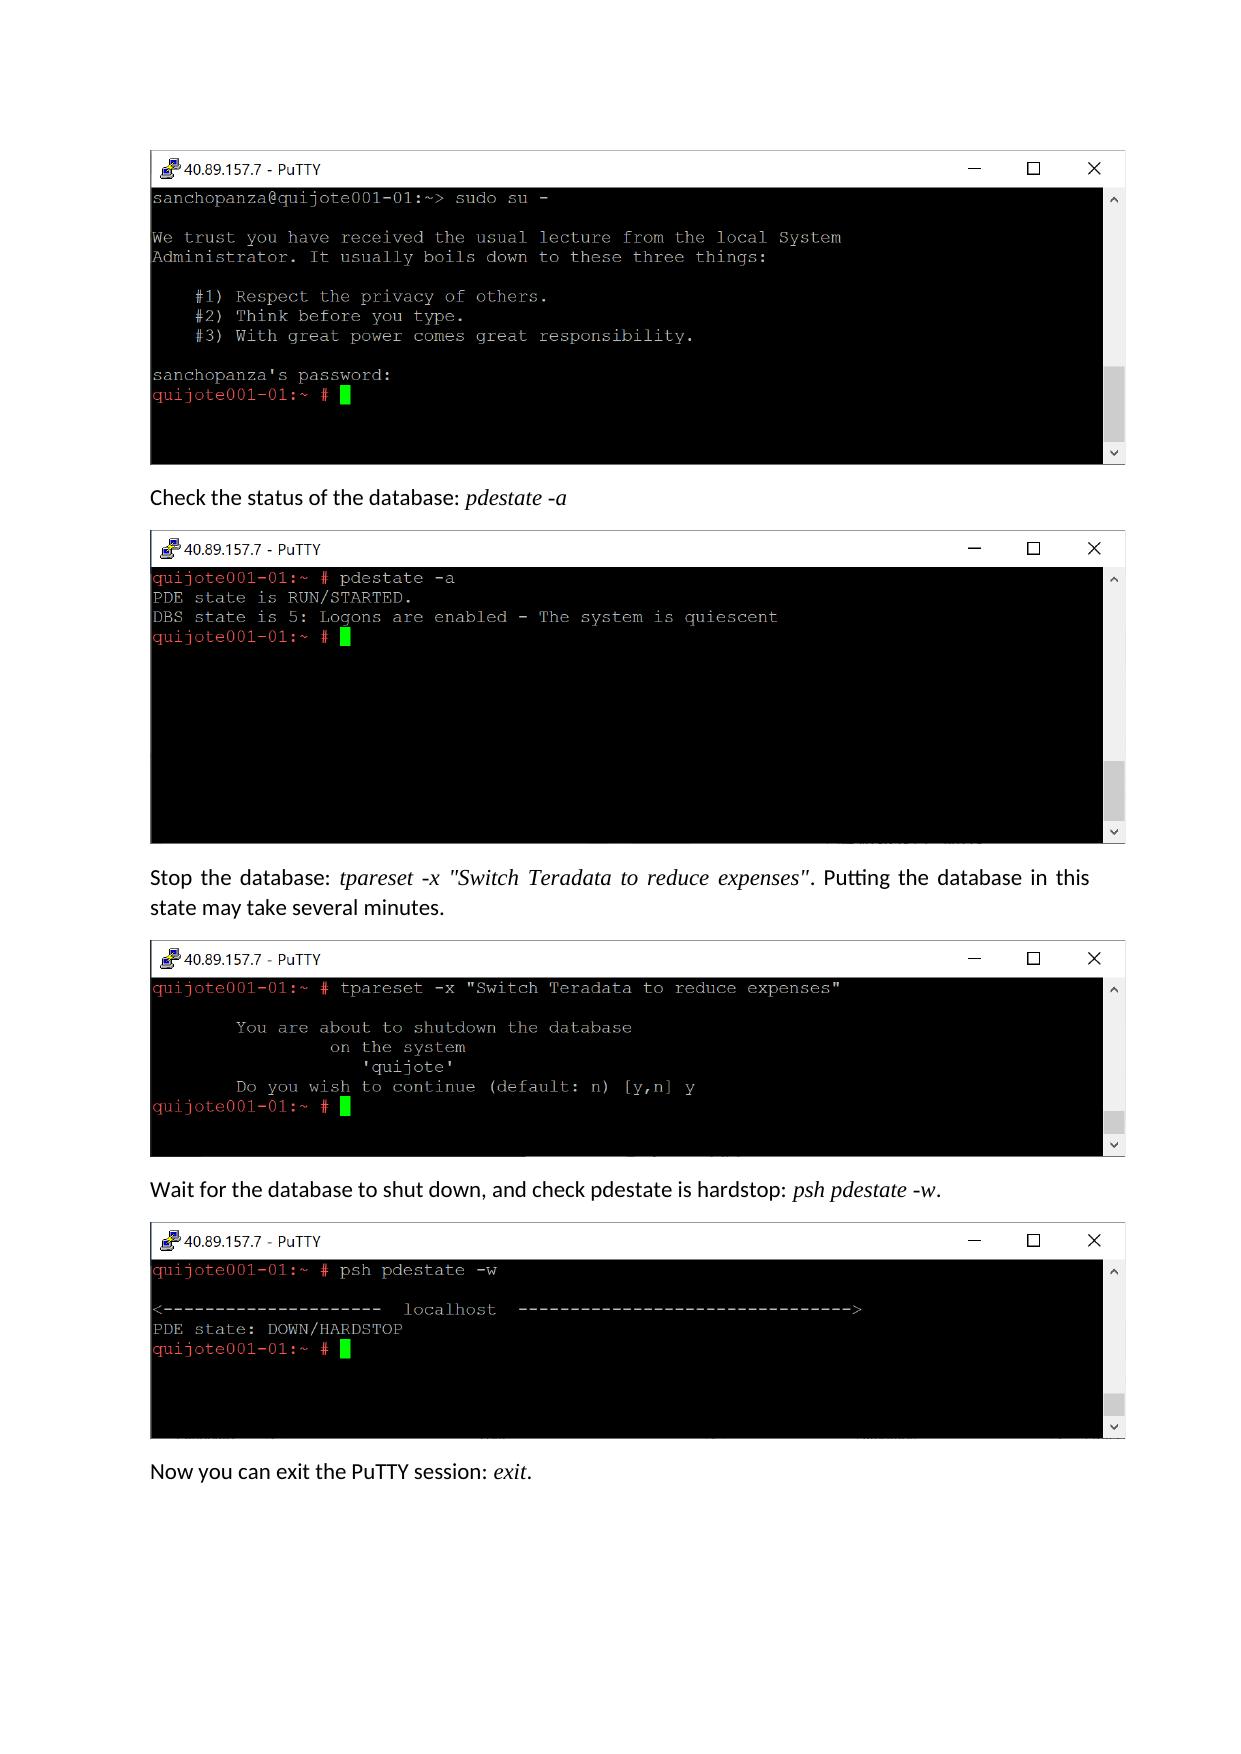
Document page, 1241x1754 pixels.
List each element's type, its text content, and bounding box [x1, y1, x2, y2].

picture [150, 150, 1125, 465]
text Now you can exit the PuTTY session: exit. [150, 1457, 1090, 1485]
text Wait for the database to shut down, and check pdestate is hardstop: psh pdestate -w. [150, 1175, 1090, 1203]
text Check the status of the database: pdestate -a [150, 483, 1090, 511]
text Stop the database: tpareset -x "Switch Teradata to reduce expenses". Putting the database in this state may take several minutes. [150, 863, 1090, 921]
picture [150, 530, 1125, 844]
picture [150, 1222, 1125, 1439]
picture [150, 940, 1125, 1157]
